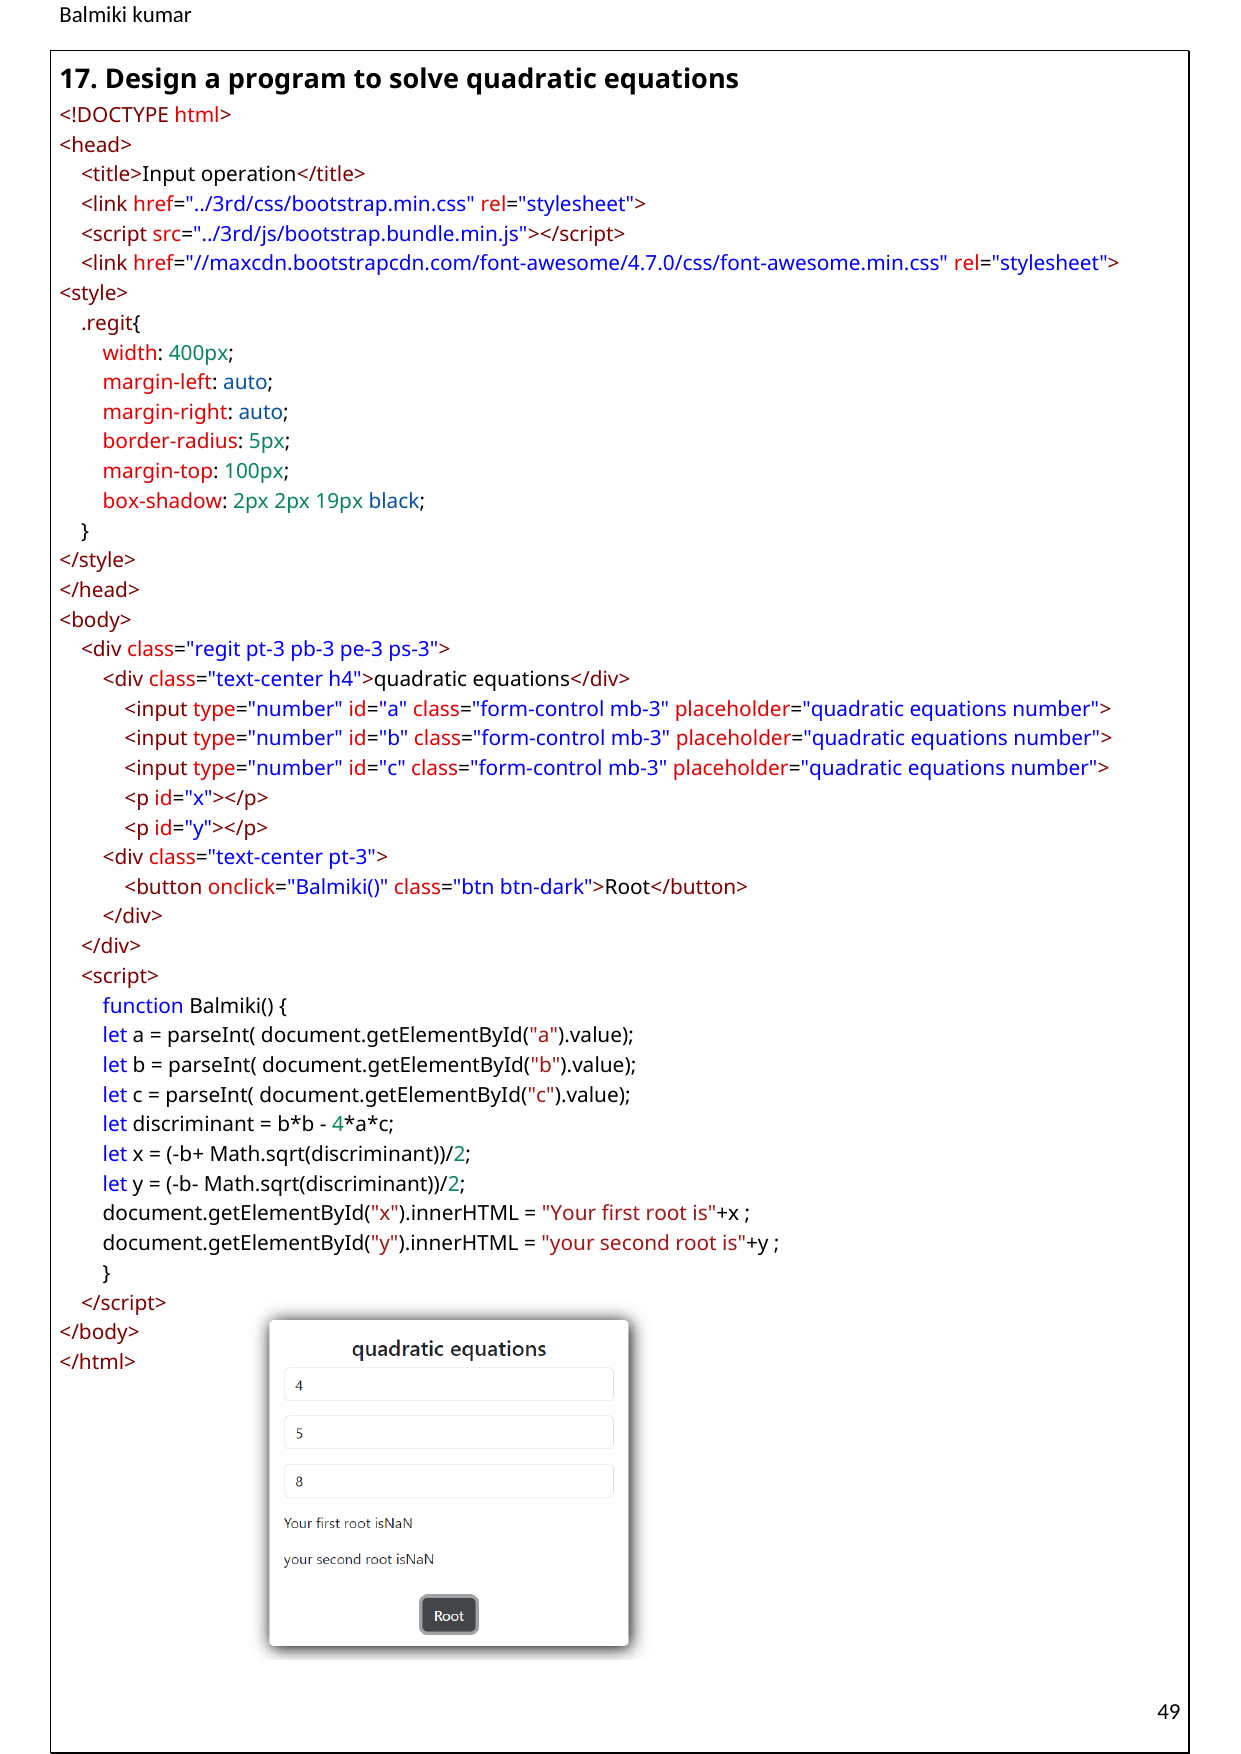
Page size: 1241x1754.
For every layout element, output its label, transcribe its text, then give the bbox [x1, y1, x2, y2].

text <!DOCTYPE html> [59, 99, 1180, 128]
text <p id="x"></p> [59, 782, 1180, 811]
text </script> [59, 1286, 1180, 1316]
text } [59, 514, 1180, 544]
text </head> [59, 574, 1180, 603]
text <style> [59, 277, 1180, 307]
text } [59, 1257, 1180, 1286]
text <body> [59, 603, 1180, 633]
text let c = parseInt( document.getElementById("c").value); [59, 1078, 1180, 1108]
text function Balmiki() { [59, 989, 1180, 1019]
text let b = parseInt( document.getElementById("b").value); [59, 1049, 1180, 1078]
text <div class="text-center pt-3"> [59, 841, 1180, 871]
text margin-left: auto; [59, 366, 1180, 396]
text <script src="../3rd/js/bootstrap.bundle.min.js"></script> [59, 218, 1180, 247]
text box-shadow: 2px 2px 19px black; [59, 485, 1180, 514]
text </body> [59, 1316, 222, 1346]
text border-radius: 5px; [59, 425, 1180, 455]
text </div> [59, 900, 1180, 930]
text <input type="number" id="c" class="form-control mb-3" placeholder="quadratic equations number"> [59, 752, 1180, 782]
text <link href="//maxcdn.bootstrapcdn.com/font-awesome/4.7.0/css/font-awesome.min.css" rel="stylesheet"> [59, 247, 1180, 277]
text document.getElementById("y").innerHTML = "your second root is"+y ; [59, 1227, 1180, 1257]
text </html> [59, 1346, 222, 1375]
text <head> [59, 128, 1180, 158]
text <script> [59, 960, 1180, 989]
text <p id="y"></p> [59, 811, 1180, 841]
text let x = (-b+ Math.sqrt(discriminant))/2; [59, 1138, 1180, 1168]
text <div class="text-center h4">quadratic equations</div> [59, 663, 1180, 693]
text let y = (-b- Math.sqrt(discriminant))/2; [59, 1168, 1180, 1197]
text 17. Design a program to solve quadratic equations [59, 59, 1180, 96]
text <button onclick="Balmiki()" class="btn btn-dark">Root</button> [59, 871, 1180, 900]
text width: 400px; [59, 336, 1180, 366]
text document.getElementById("x").innerHTML = "Your first root is"+x ; [59, 1197, 1180, 1227]
text </style> [59, 544, 1180, 574]
text margin-top: 100px; [59, 455, 1180, 485]
text let a = parseInt( document.getElementById("a").value); [59, 1019, 1180, 1049]
text <div class="regit pt-3 pb-3 pe-3 ps-3"> [59, 633, 1180, 663]
text margin-right: auto; [59, 396, 1180, 425]
text <title>Input operation</title> [59, 158, 1180, 188]
text let discriminant = b*b - 4*a*c; [59, 1108, 1180, 1138]
picture [237, 1297, 667, 1660]
text <link href="../3rd/css/bootstrap.min.css" rel="stylesheet"> [59, 188, 1180, 218]
text </div> [59, 930, 1180, 960]
text <input type="number" id="a" class="form-control mb-3" placeholder="quadratic equations number"> [59, 693, 1180, 722]
text .regit{ [59, 307, 1180, 336]
text <input type="number" id="b" class="form-control mb-3" placeholder="quadratic equations number"> [59, 722, 1180, 752]
